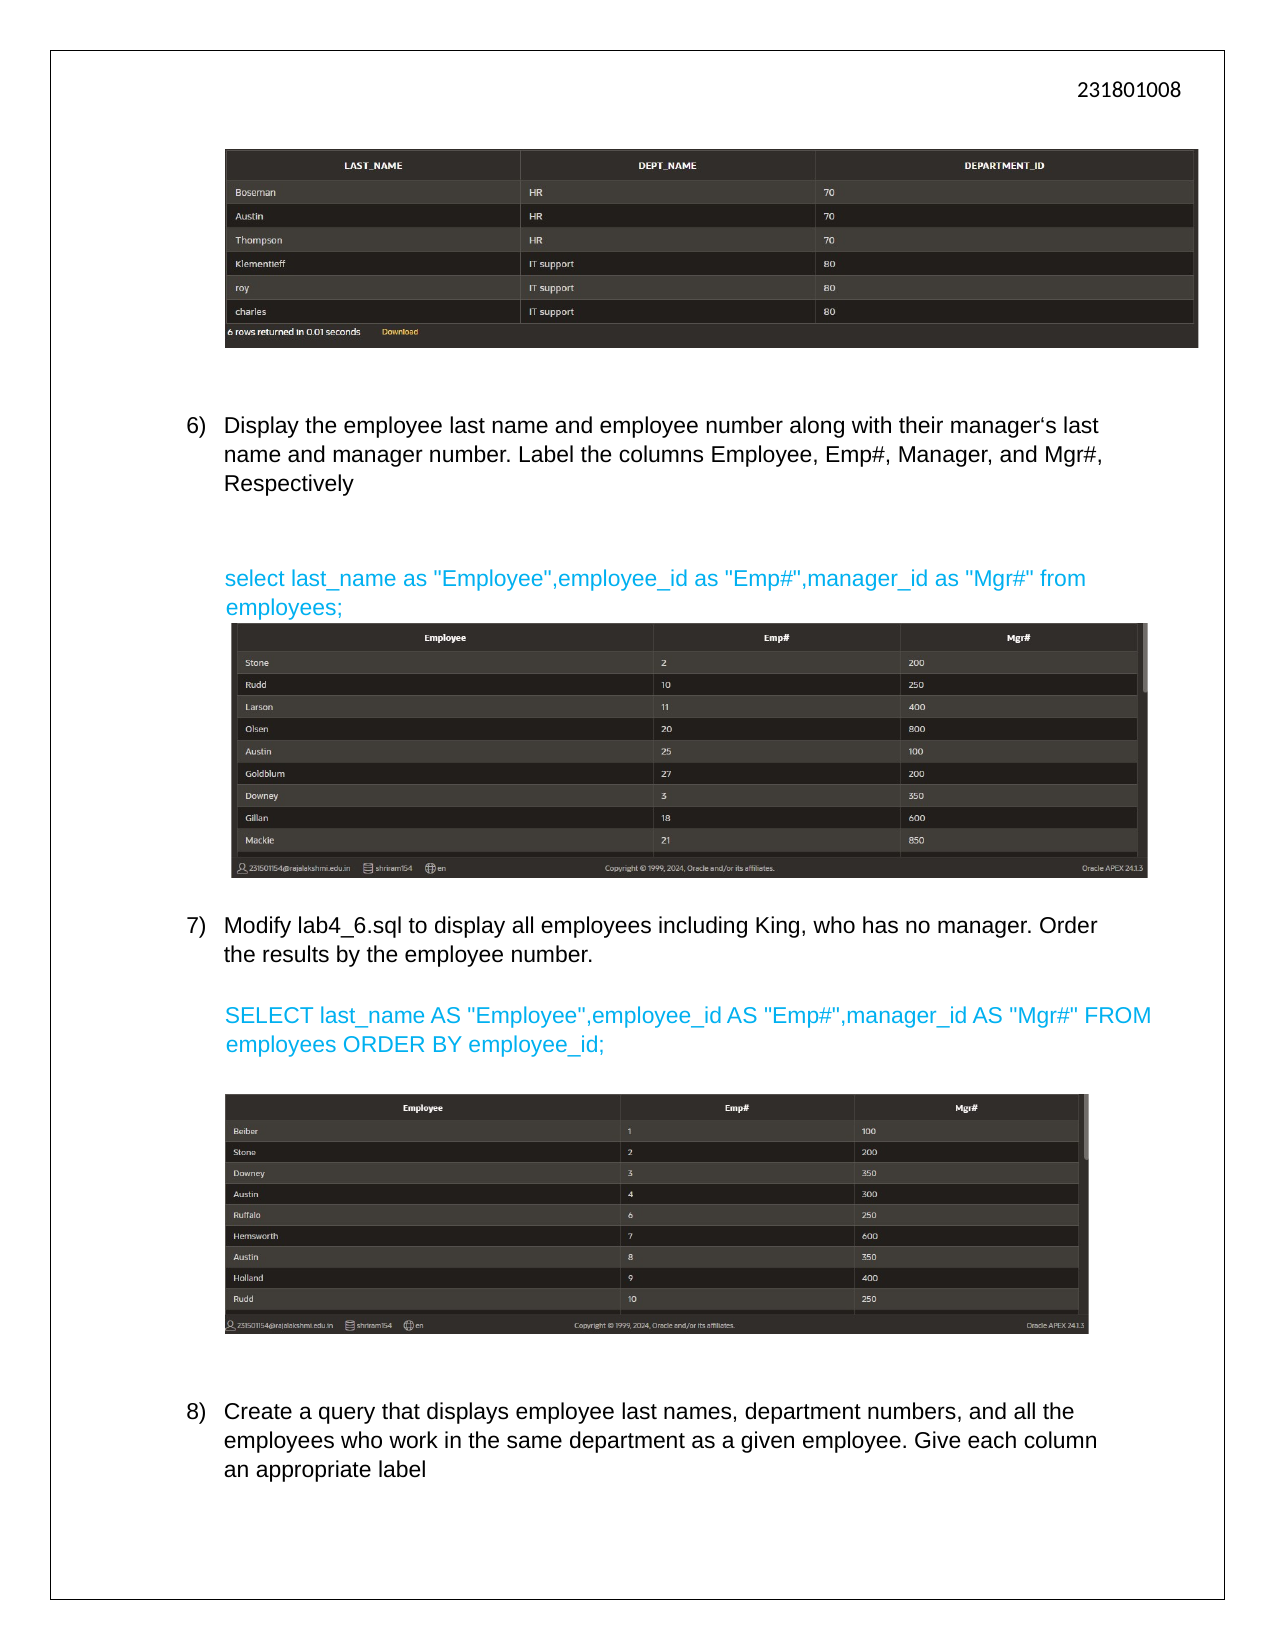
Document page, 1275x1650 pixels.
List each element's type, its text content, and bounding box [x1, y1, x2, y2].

picture [231, 623, 1148, 878]
text select last_name as "Employee",employee_id as "Emp#",manager_id as "Mgr#" from employees; [224, 564, 1154, 620]
text SELECT last_name AS "Employee",employee_id AS "Emp#",manager_id AS "Mgr#" FROM employees ORDER BY employee_id; [224, 1002, 1154, 1058]
list Display the employee last name and employee number along with their manager‘s last name and manager number. Label the columns Employee, Emp#, Manager, and Mgr#, Respectively [186, 412, 1129, 496]
list Create a query that displays employee last names, department numbers, and all the employees who work in the same department as a given employee. Give each column an appropriate label [186, 1398, 1129, 1482]
picture [225, 1094, 1089, 1334]
picture [225, 149, 1199, 348]
list Modify lab4_6.sql to display all employees including King, who has no manager. Order the results by the employee number. [186, 912, 1129, 967]
